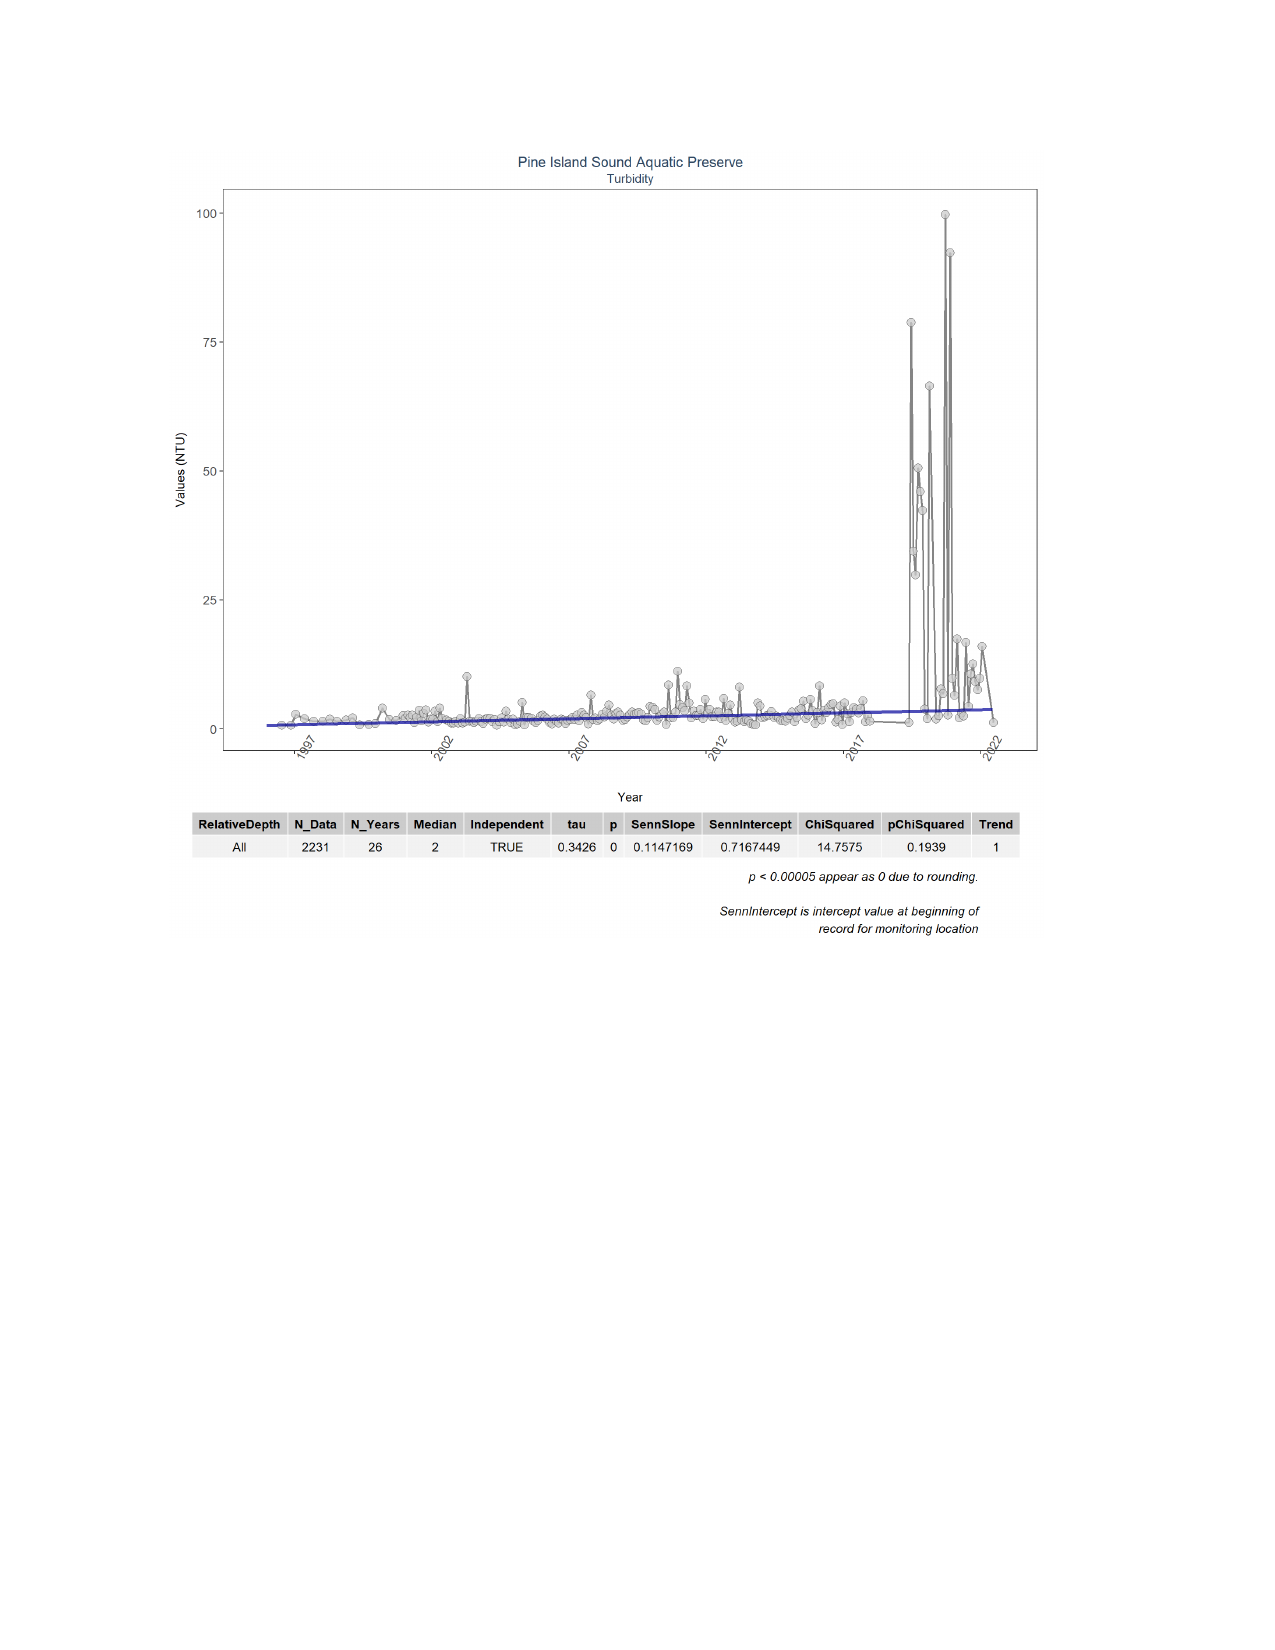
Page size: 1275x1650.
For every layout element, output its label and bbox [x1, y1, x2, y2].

picture [168, 150, 1044, 938]
